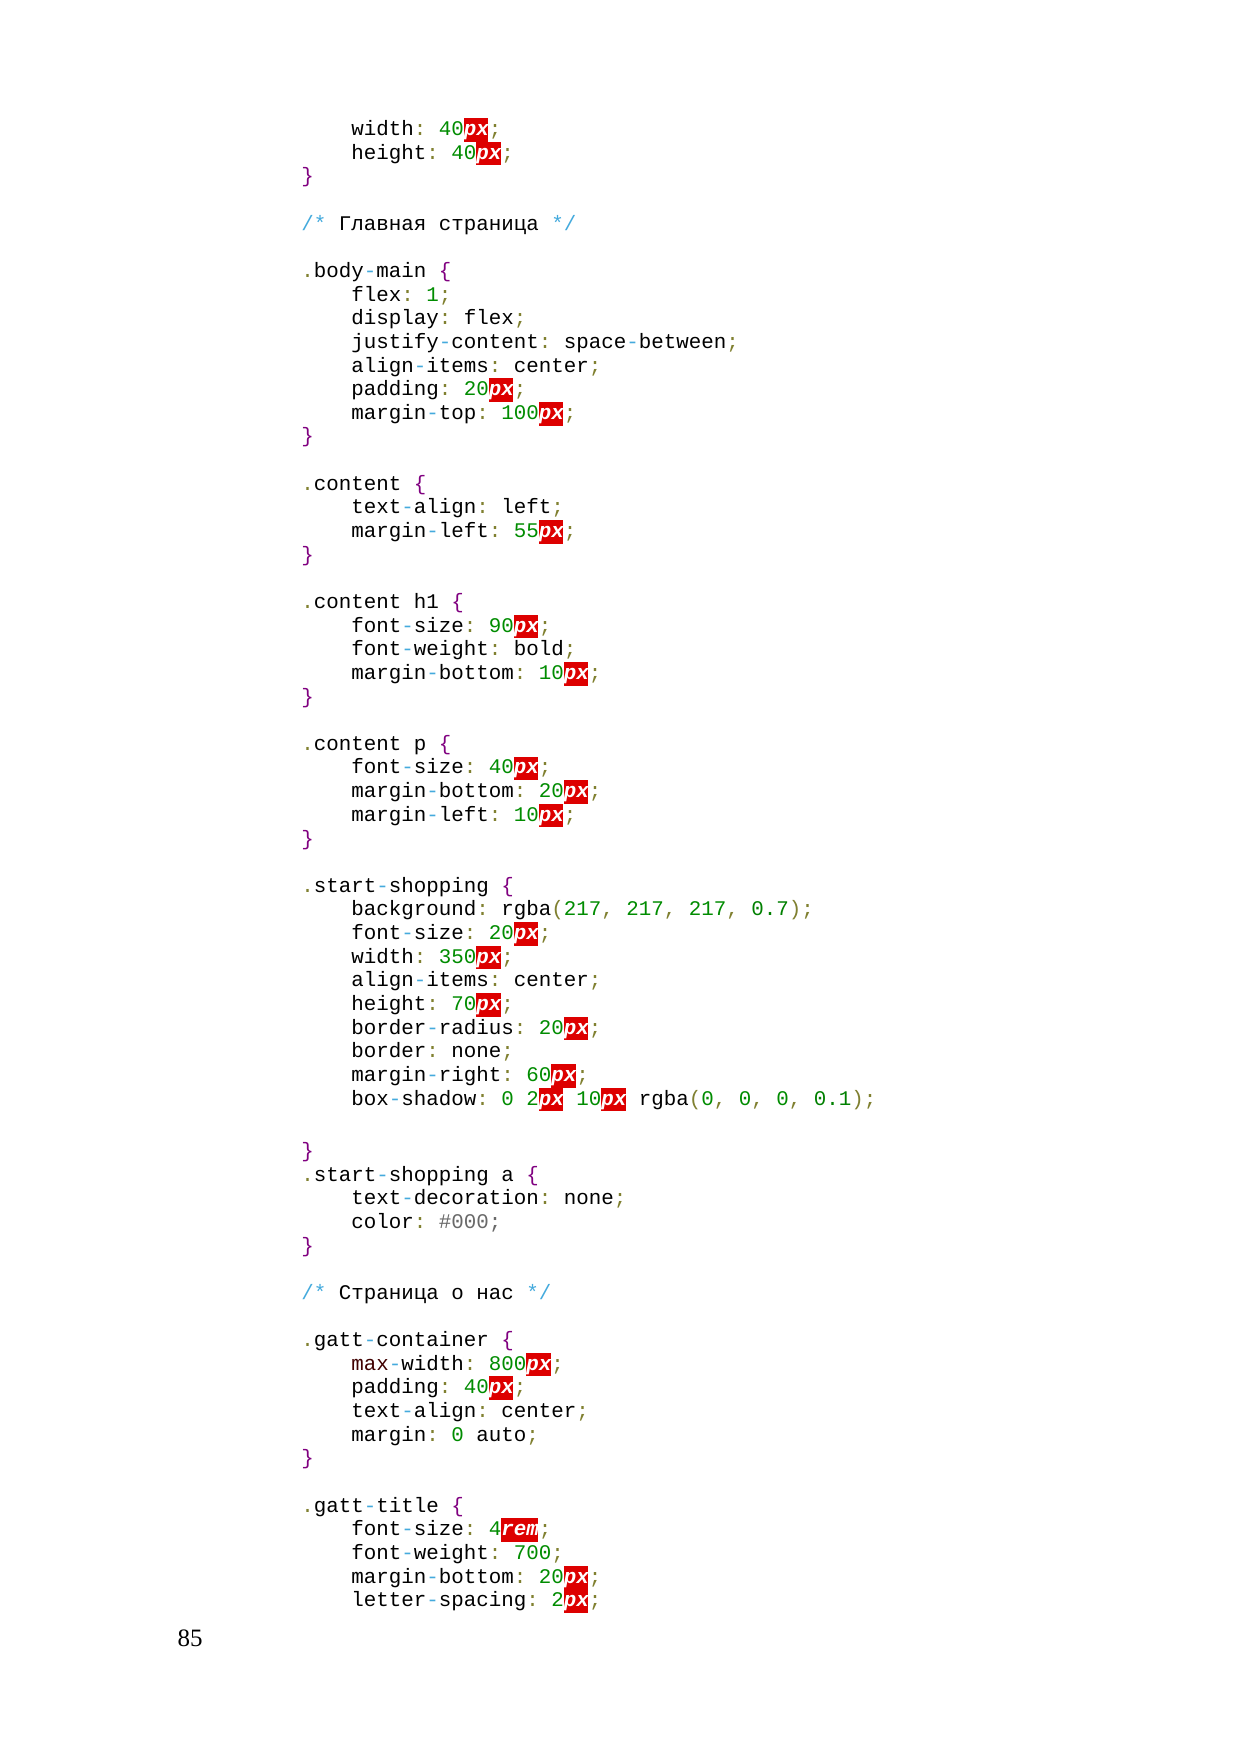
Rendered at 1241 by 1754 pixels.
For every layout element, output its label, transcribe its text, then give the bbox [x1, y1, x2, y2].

text background: rgba(217, 217, 217, 0.7); [227, 898, 1181, 922]
text padding: 40px; [227, 1376, 489, 1400]
text height: 40px; [227, 142, 476, 165]
text letter-spacing: 2px; [227, 1589, 564, 1613]
text align-items: center; [227, 969, 1181, 993]
text height: 70px; [501, 993, 1181, 1017]
text font-weight: 700; [227, 1542, 1181, 1566]
text } [227, 1140, 1181, 1164]
text text-align: left; [227, 496, 1181, 520]
text font-size: 90px; [538, 615, 1181, 638]
text font-weight: bold; [227, 638, 1181, 662]
text box-shadow: 0 2px 10px rgba(0, 0, 0, 0.1); [626, 1088, 1181, 1111]
text align-items: center; [227, 354, 1181, 378]
text .start-shopping { [227, 875, 1181, 898]
text margin-left: 55px; [227, 520, 539, 544]
text display: flex; [227, 307, 1181, 331]
text .content { [227, 473, 1181, 496]
text .body-main { [227, 260, 1181, 284]
text } [227, 686, 1181, 709]
text font-size: 20px; [538, 922, 1181, 946]
text font-size: 4rem; [538, 1518, 1181, 1542]
text } [227, 165, 1181, 189]
text font-size: 4rem; [227, 1518, 501, 1542]
text width: 40px; [488, 118, 1181, 142]
text .gatt-title { [227, 1495, 1181, 1518]
text margin-right: 60px; [227, 1064, 551, 1088]
text margin-left: 10px; [227, 804, 539, 827]
text border-radius: 20px; [588, 1017, 1181, 1040]
text margin-top: 100px; [227, 402, 539, 426]
text margin-bottom: 20px; [227, 780, 564, 804]
text color: #000; [227, 1211, 1181, 1234]
text .start-shopping a { [227, 1164, 1181, 1187]
text font-size: 20px; [227, 922, 514, 946]
text text-decoration: none; [227, 1187, 1181, 1211]
text .content h1 { [227, 591, 1181, 615]
text } [227, 827, 1181, 851]
text width: 350px; [227, 946, 476, 969]
text text-align: center; [227, 1400, 1181, 1424]
text padding: 40px; [513, 1376, 1181, 1400]
text width: 40px; [227, 118, 464, 142]
text border: none; [227, 1040, 1181, 1064]
text margin-left: 55px; [563, 520, 1181, 544]
text /* Страница о нас */ [227, 1282, 1181, 1306]
text justify-content: space-between; [227, 331, 1181, 354]
text max-width: 800px; [227, 1353, 526, 1376]
text height: 70px; [227, 993, 476, 1017]
text box-shadow: 0 2px 10px rgba(0, 0, 0, 0.1); [227, 1088, 539, 1111]
text margin-right: 60px; [576, 1064, 1181, 1088]
text /* Главная страница */ [227, 213, 1181, 236]
text flex: 1; [227, 284, 1181, 307]
text margin-bottom: 20px; [588, 780, 1181, 804]
text height: 40px; [501, 142, 1181, 165]
text max-width: 800px; [551, 1353, 1181, 1376]
text font-size: 40px; [227, 757, 514, 780]
text } [227, 426, 1181, 449]
text width: 350px; [501, 946, 1181, 969]
text padding: 20px; [513, 378, 1181, 402]
text font-size: 90px; [227, 615, 514, 638]
text margin-top: 100px; [563, 402, 1181, 426]
text margin-bottom: 10px; [227, 662, 564, 686]
text } [227, 1447, 1181, 1471]
text .gatt-container { [227, 1329, 1181, 1353]
text .content p { [227, 733, 1181, 757]
text margin: 0 auto; [227, 1424, 1181, 1447]
text border-radius: 20px; [227, 1017, 564, 1040]
text margin-bottom: 10px; [588, 662, 1181, 686]
text padding: 20px; [227, 378, 489, 402]
text margin-bottom: 20px; [588, 1566, 1181, 1589]
text font-size: 40px; [538, 757, 1181, 780]
text } [227, 1234, 1181, 1258]
text margin-bottom: 20px; [227, 1566, 564, 1589]
text letter-spacing: 2px; [588, 1589, 1181, 1613]
text margin-left: 10px; [563, 804, 1181, 827]
text } [227, 544, 1181, 567]
